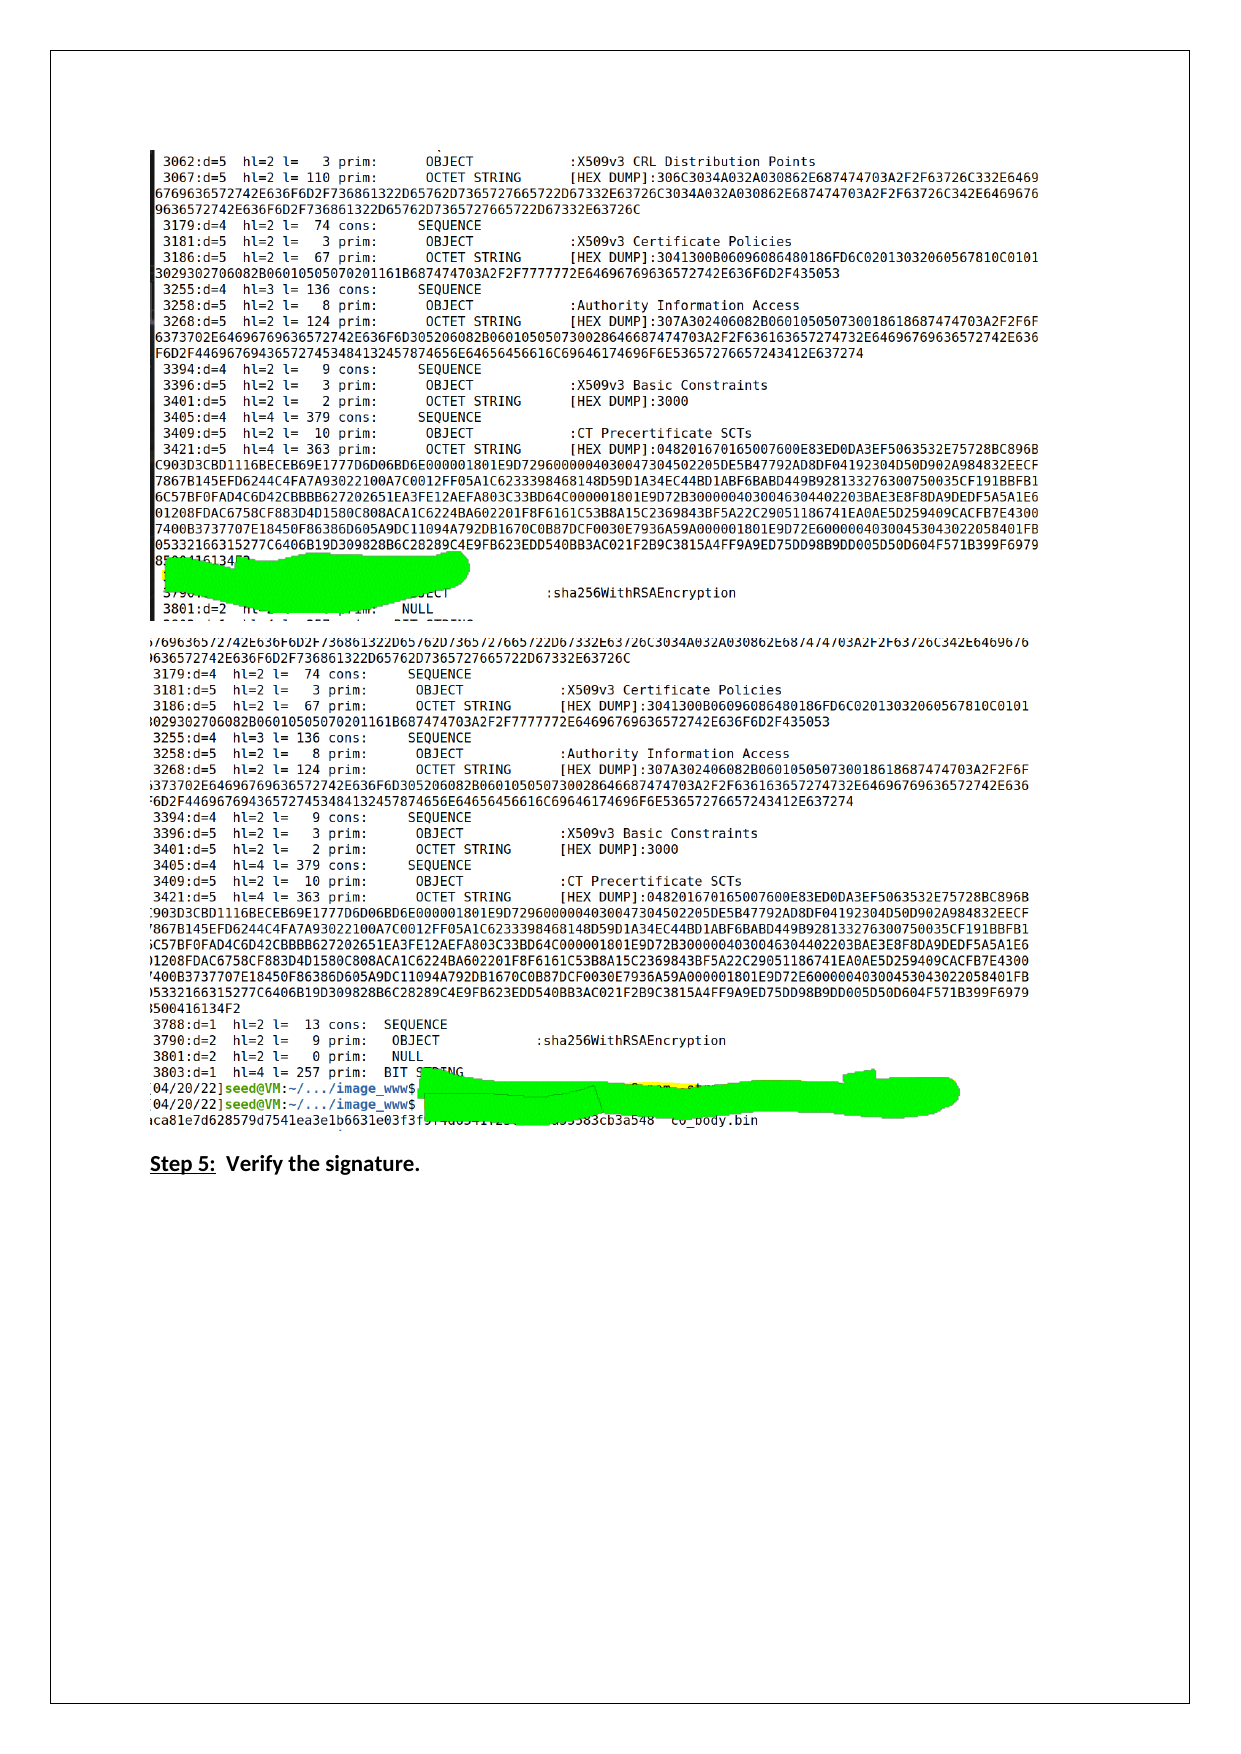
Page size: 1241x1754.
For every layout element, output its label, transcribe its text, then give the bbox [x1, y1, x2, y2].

text Step 5: Verify the signature. [150, 1149, 1090, 1177]
picture [150, 638, 1034, 1131]
picture [150, 150, 1038, 621]
